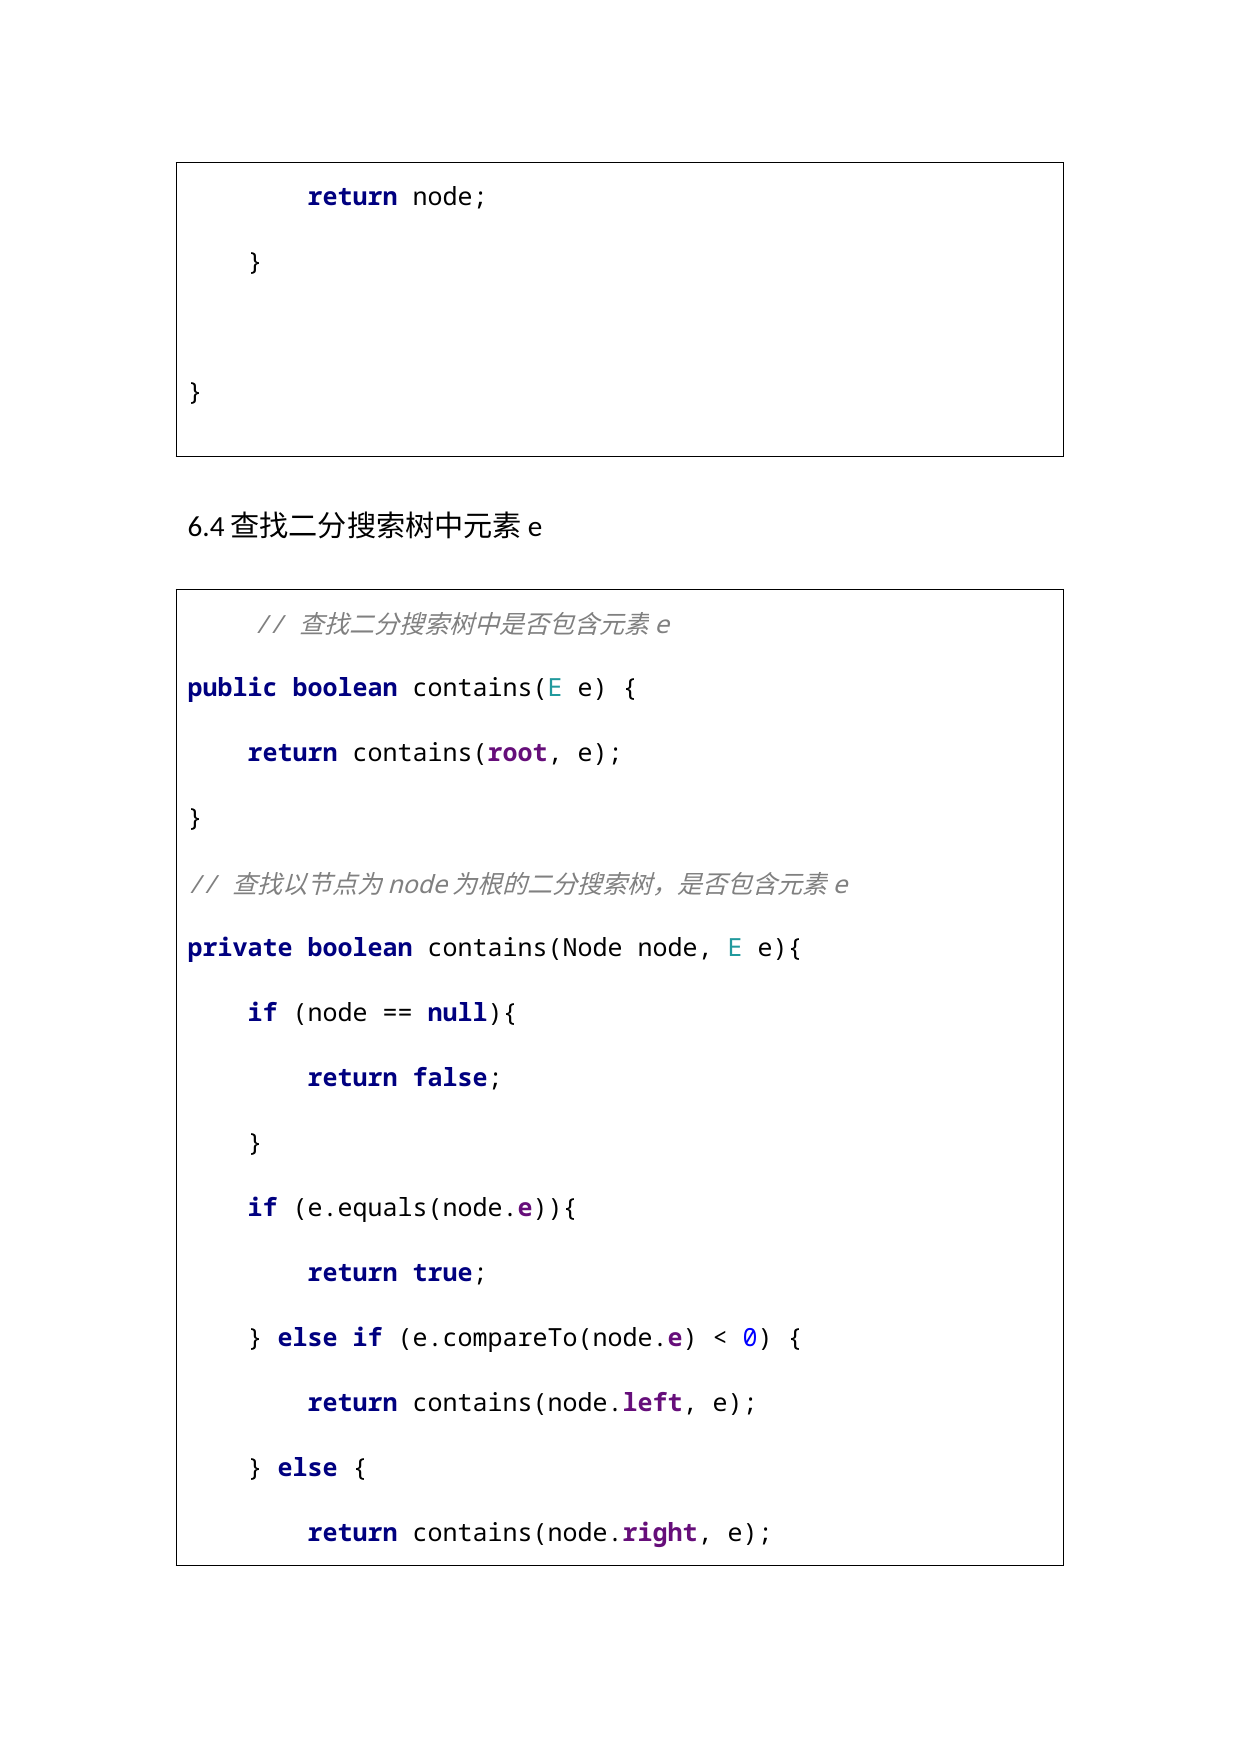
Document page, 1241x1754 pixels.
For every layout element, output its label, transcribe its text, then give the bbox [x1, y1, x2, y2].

subtitle 6.4查找二分搜索树中元素e [187, 491, 1053, 556]
